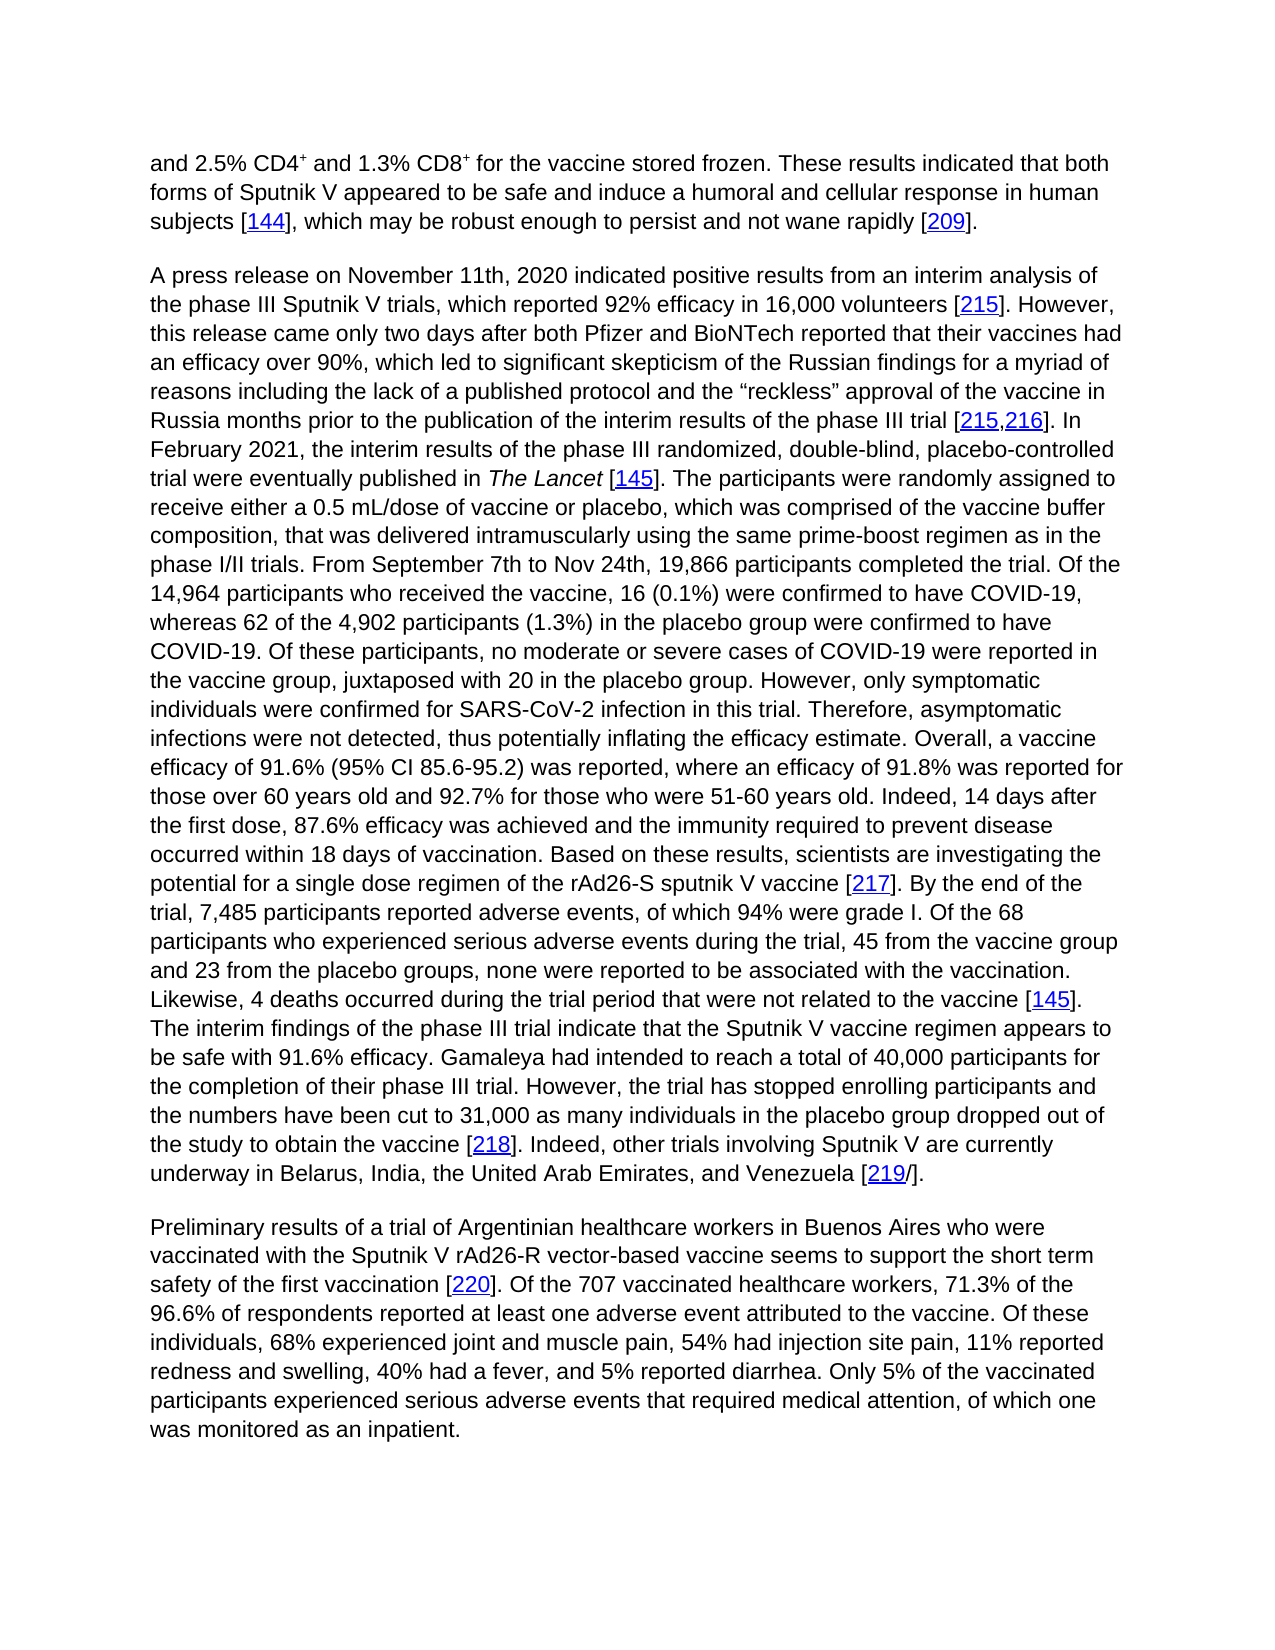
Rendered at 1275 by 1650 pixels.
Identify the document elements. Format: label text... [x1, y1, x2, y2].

text A press release on November 11th, 2020 indicated positive results from an interim analysis of the phase III Sputnik V trials, which reported 92% efficacy in 16,000 volunteers [215]. However, this release came only two days after both Pfizer and BioNTech reported that their vaccines had an efficacy over 90%, which led to significant skepticism of the Russian findings for a myriad of reasons including the lack of a published protocol and the “reckless” approval of the vaccine in Russia months prior to the publication of the interim results of the phase III trial [215,216]. In February 2021, the interim results of the phase III randomized, double-blind, placebo-controlled trial were eventually published in The Lancet [145]. The participants were randomly assigned to receive either a 0.5 mL/dose of vaccine or placebo, which was comprised of the vaccine buffer composition, that was delivered intramuscularly using the same prime-boost regimen as in the phase I/II trials. From September 7th to Nov 24th, 19,866 participants completed the trial. Of the 14,964 participants who received the vaccine, 16 (0.1%) were confirmed to have COVID-19, whereas 62 of the 4,902 participants (1.3%) in the placebo group were confirmed to have COVID-19. Of these participants, no moderate or severe cases of COVID-19 were reported in the vaccine group, juxtaposed with 20 in the placebo group. However, only symptomatic individuals were confirmed for SARS-CoV-2 infection in this trial. Therefore, asymptomatic infections were not detected, thus potentially inflating the efficacy estimate. Overall, a vaccine efficacy of 91.6% (95% CI 85.6-95.2) was reported, where an efficacy of 91.8% was reported for those over 60 years old and 92.7% for those who were 51-60 years old. Indeed, 14 days after the first dose, 87.6% efficacy was achieved and the immunity required to prevent disease occurred within 18 days of vaccination. Based on these results, scientists are investigating the potential for a single dose regimen of the rAd26-S sputnik V vaccine [217]. By the end of the trial, 7,485 participants reported adverse events, of which 94% were grade I. Of the 68 participants who experienced serious adverse events during the trial, 45 from the vaccine group and 23 from the placebo groups, none were reported to be associated with the vaccination. Likewise, 4 deaths occurred during the trial period that were not related to the vaccine [145]. The interim findings of the phase III trial indicate that the Sputnik V vaccine regimen appears to be safe with 91.6% efficacy. Gamaleya had intended to reach a total of 40,000 participants for the completion of their phase III trial. However, the trial has stopped enrolling participants and the numbers have been cut to 31,000 as many individuals in the placebo group dropped out of the study to obtain the vaccine [218]. Indeed, other trials involving Sputnik V are currently underway in Belarus, India, the United Arab Emirates, and Venezuela [219/]. [150, 262, 1125, 1186]
text Preliminary results of a trial of Argentinian healthcare workers in Buenos Aires who were vaccinated with the Sputnik V rAd26-R vector-based vaccine seems to support the short term safety of the first vaccination [220]. Of the 707 vaccinated healthcare workers, 71.3% of the 96.6% of respondents reported at least one adverse event attributed to the vaccine. Of these individuals, 68% experienced joint and muscle pain, 54% had injection site pain, 11% reported redness and swelling, 40% had a fever, and 5% reported diarrhea. Only 5% of the vaccinated participants experienced serious adverse events that required medical attention, of which one was monitored as an inpatient. [150, 1213, 1125, 1443]
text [150, 150, 1125, 234]
